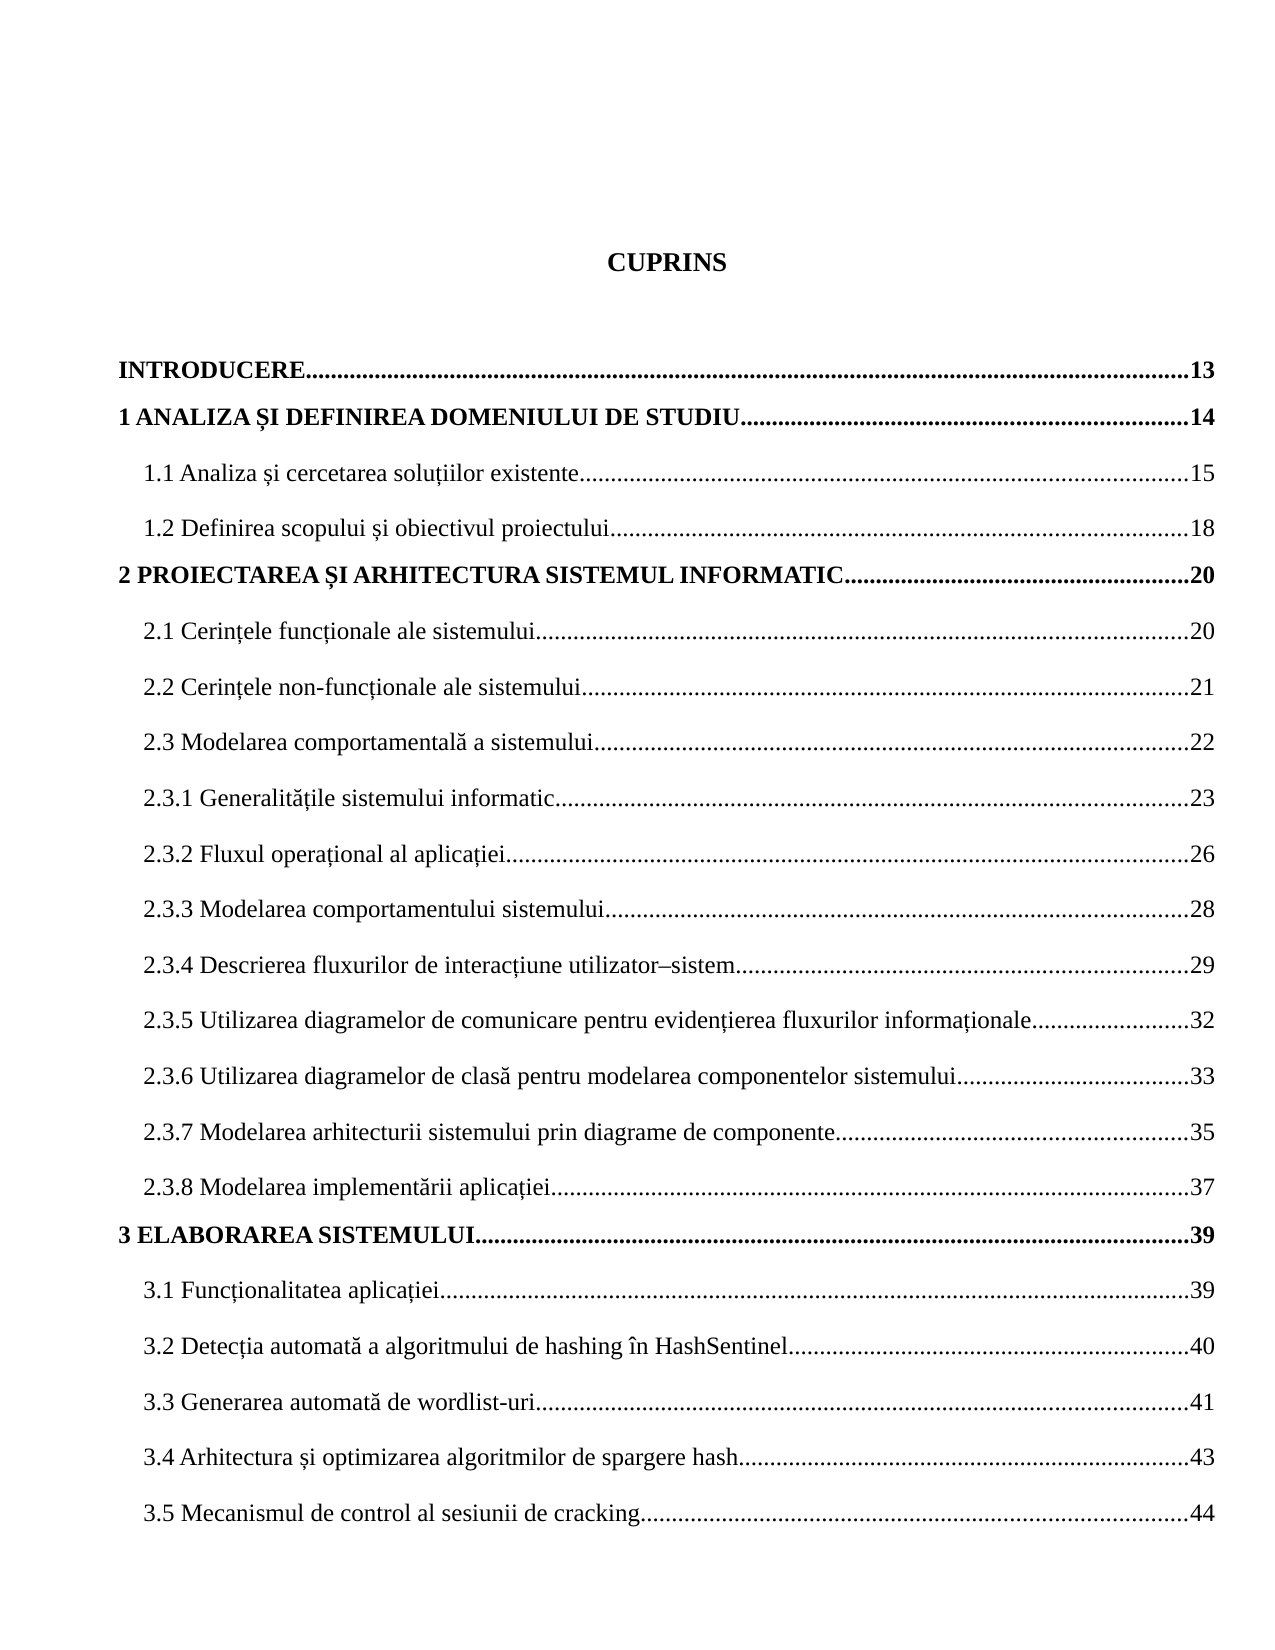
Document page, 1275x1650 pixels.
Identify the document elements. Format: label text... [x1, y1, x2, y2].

text CUPRINS [118, 246, 1216, 277]
